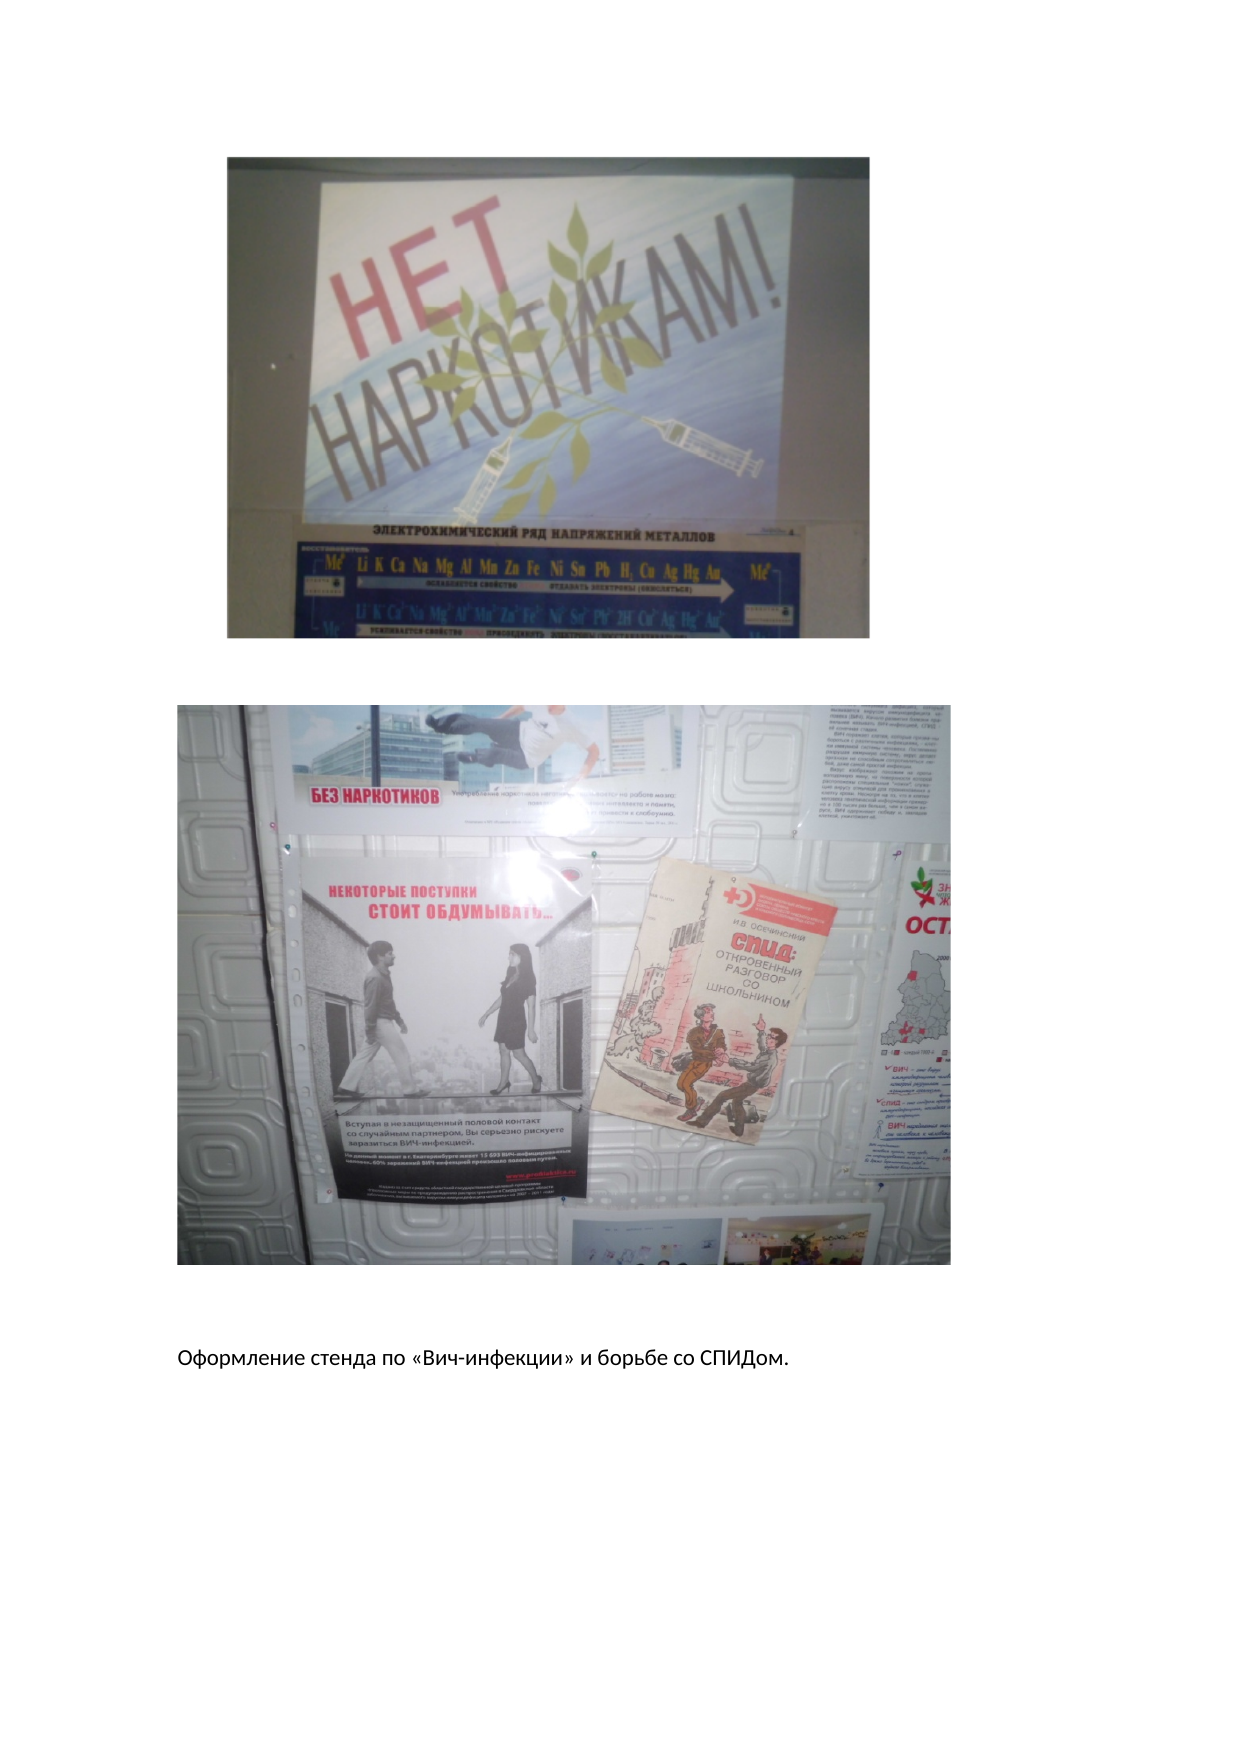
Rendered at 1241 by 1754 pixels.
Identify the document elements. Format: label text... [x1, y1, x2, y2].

picture [177, 705, 951, 1265]
text Оформление стенда по «Вич-инфекции» и борьбе со СПИДом. [177, 1343, 1152, 1371]
